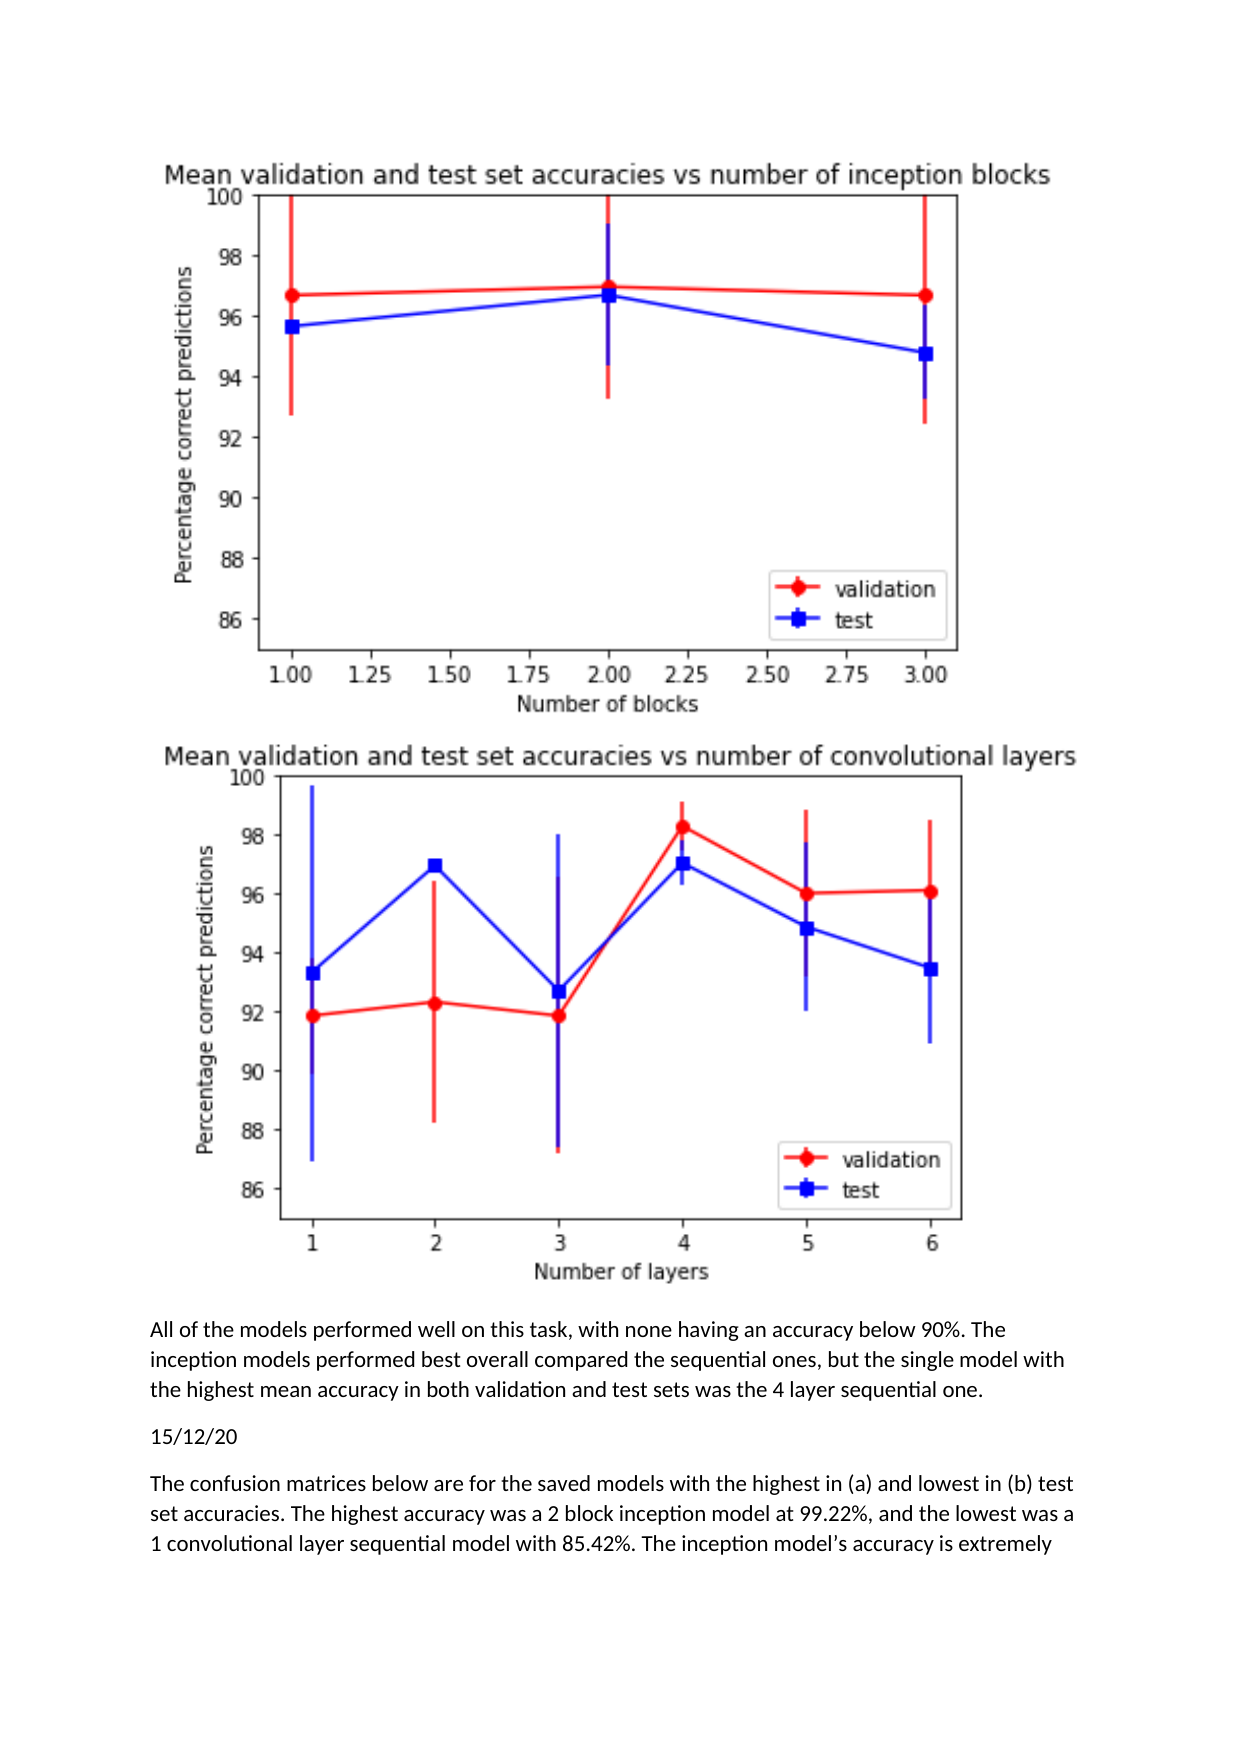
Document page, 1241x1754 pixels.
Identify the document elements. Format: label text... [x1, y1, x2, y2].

picture [150, 150, 1065, 729]
picture [150, 731, 1091, 1296]
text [150, 1469, 1090, 1557]
text 15/12/20 [150, 1422, 1090, 1450]
text All of the models performed well on this task, with none having an accuracy below 90%. The inception models performed best overall compared the sequential ones, but the single model with the highest mean accuracy in both validation and test sets was the 4 layer sequential one. [150, 1315, 1090, 1403]
